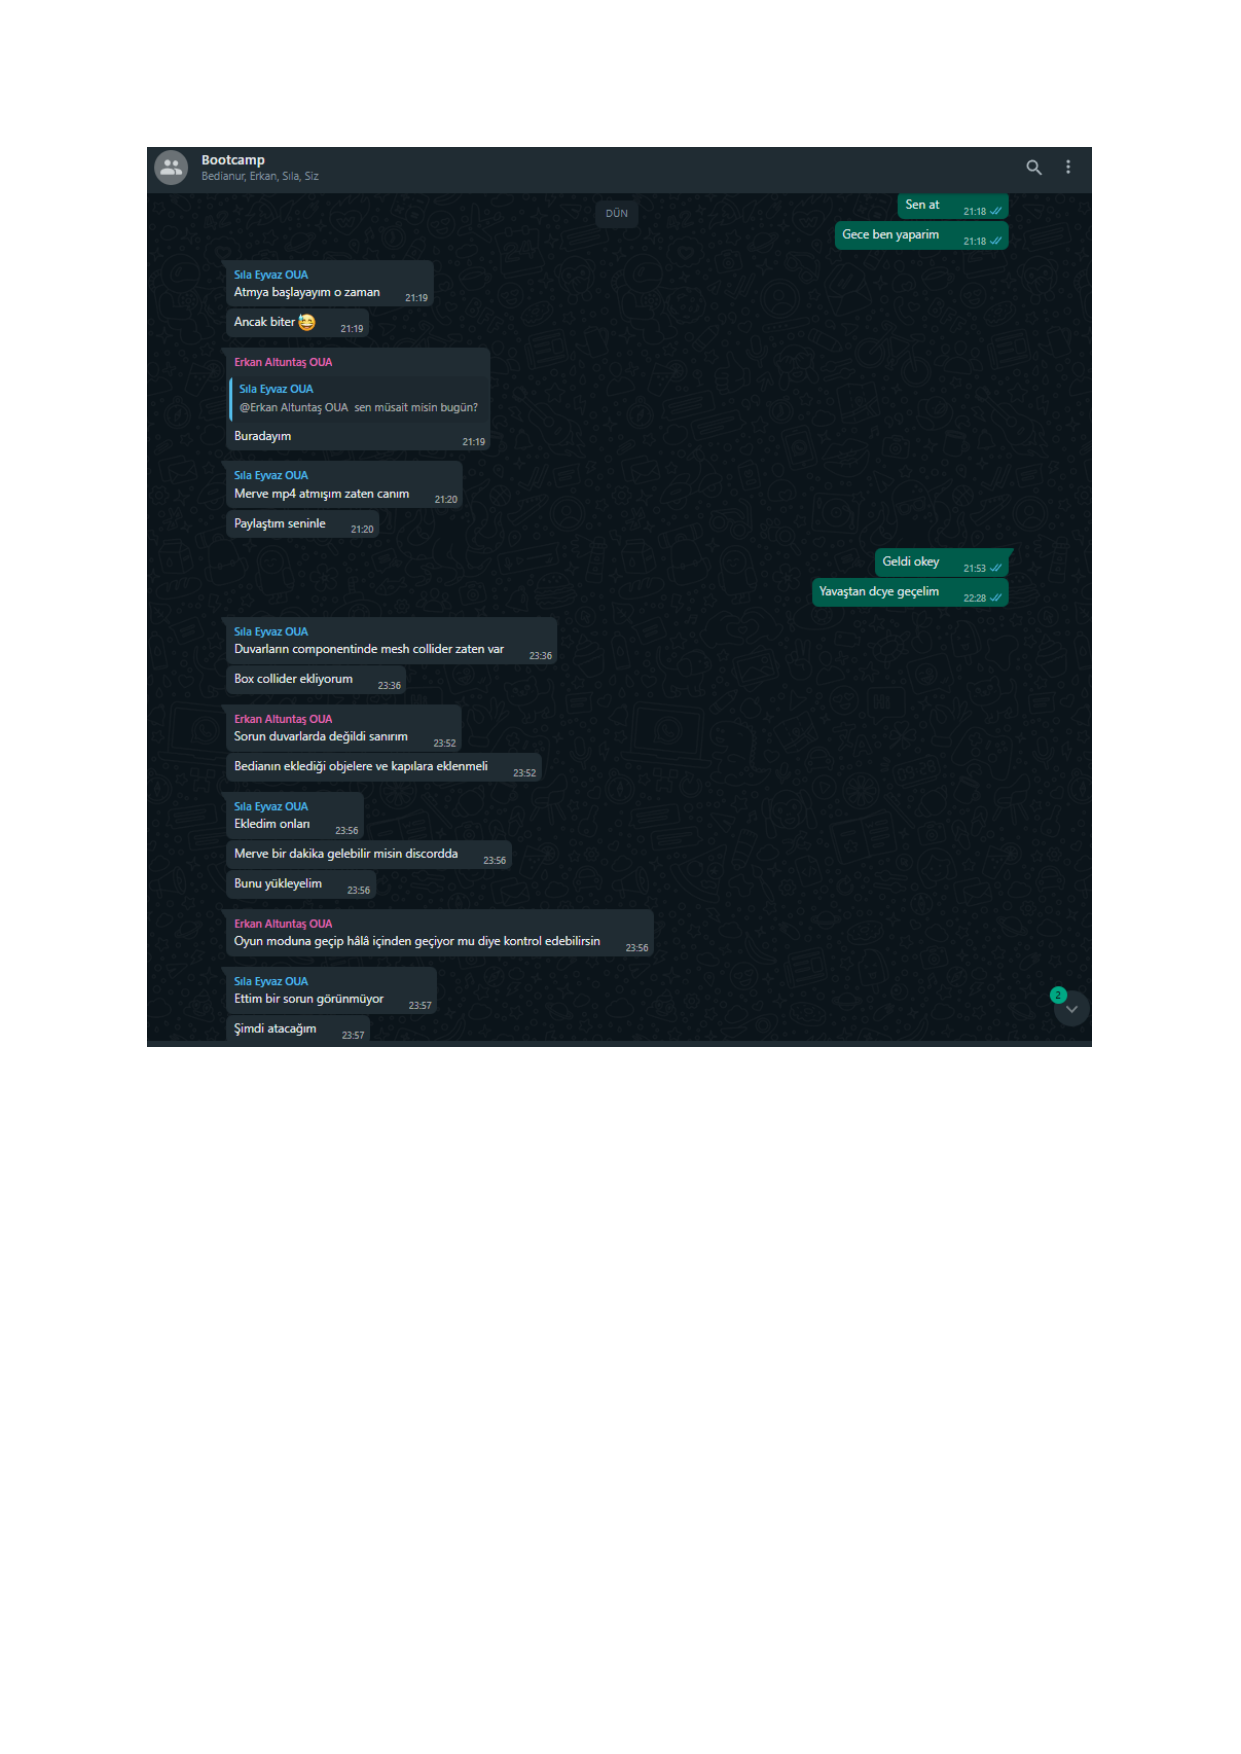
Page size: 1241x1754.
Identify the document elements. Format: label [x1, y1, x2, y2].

picture [147, 147, 1092, 1047]
